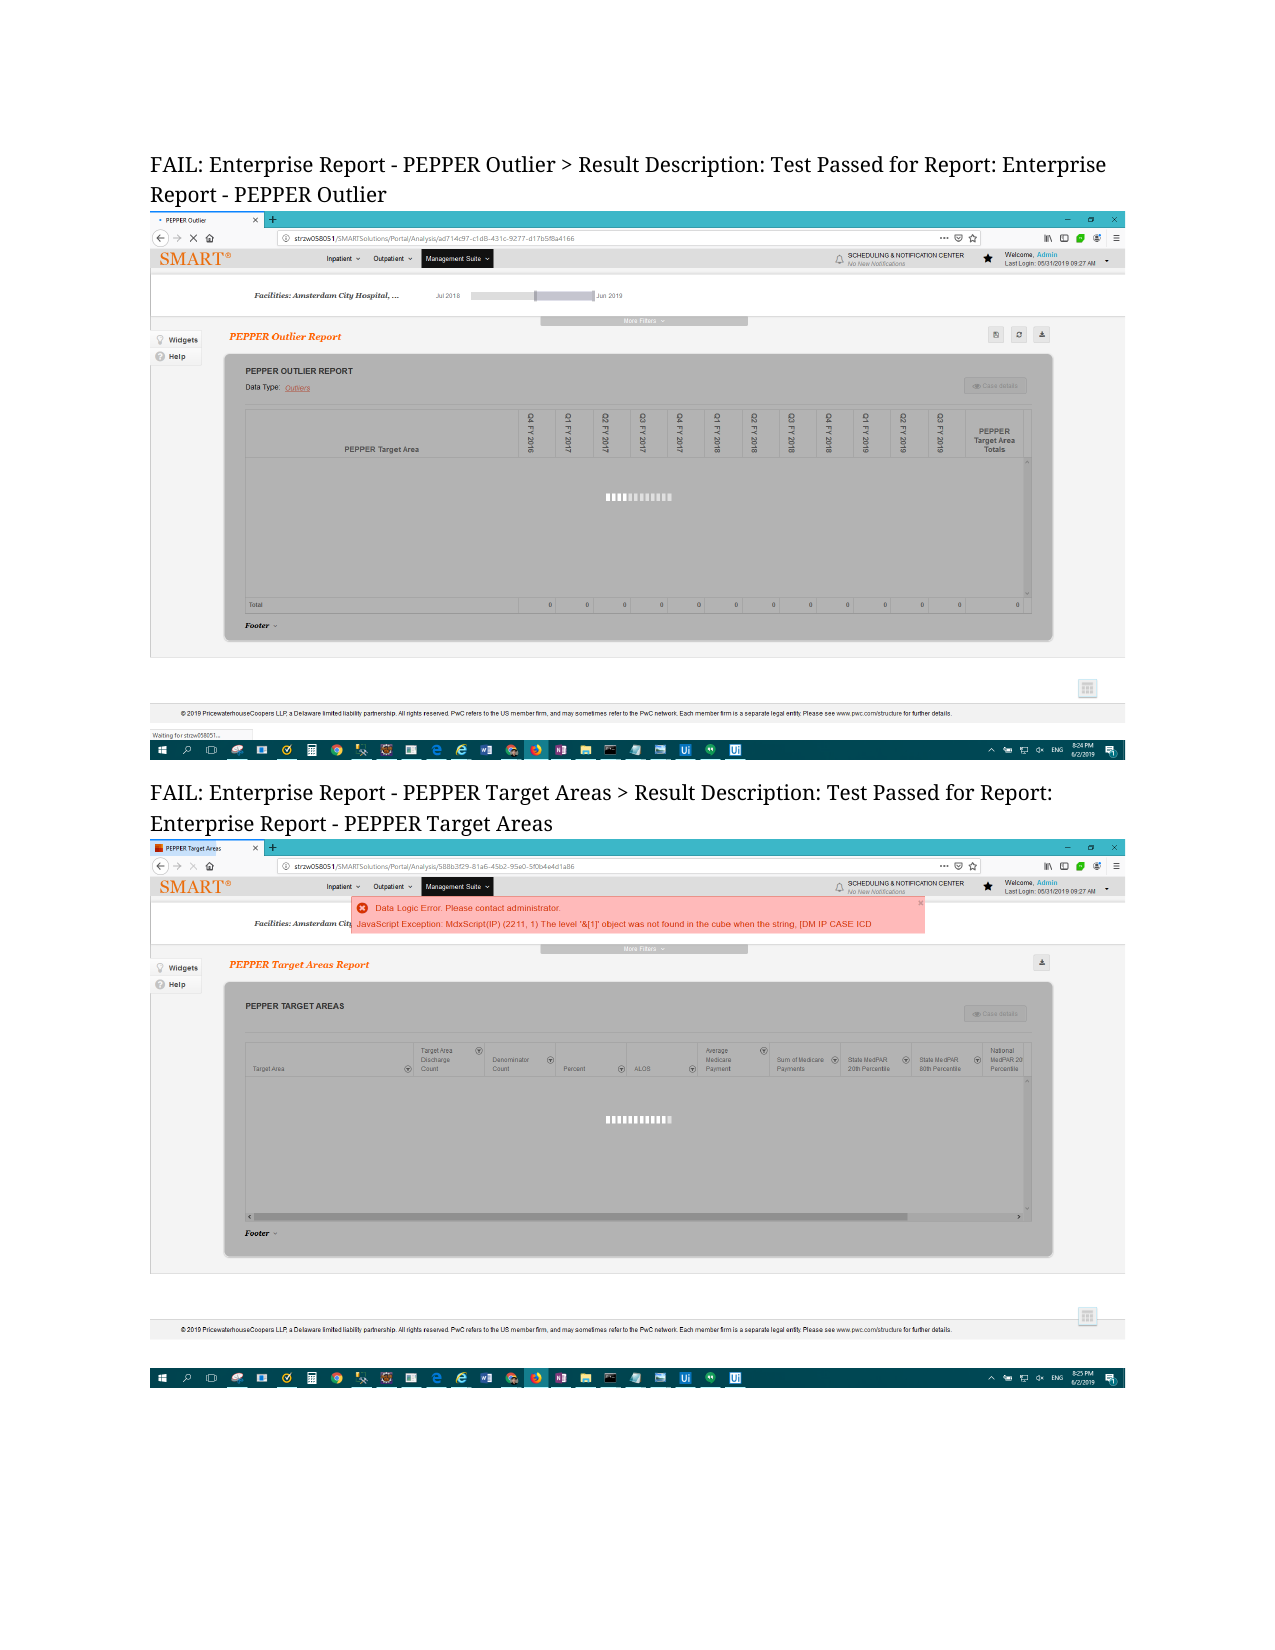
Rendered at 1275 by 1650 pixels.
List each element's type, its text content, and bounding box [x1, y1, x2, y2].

picture [150, 839, 1125, 1388]
text FAIL: Enterprise Report - PEPPER Target Areas > Result Description: Test Passed for Report: Enterprise Report - PEPPER Target Areas [150, 778, 1125, 839]
text FAIL: Enterprise Report - PEPPER Outlier > Result Description: Test Passed for Report: Enterprise Report - PEPPER Outlier [150, 150, 1125, 211]
picture [150, 211, 1125, 760]
